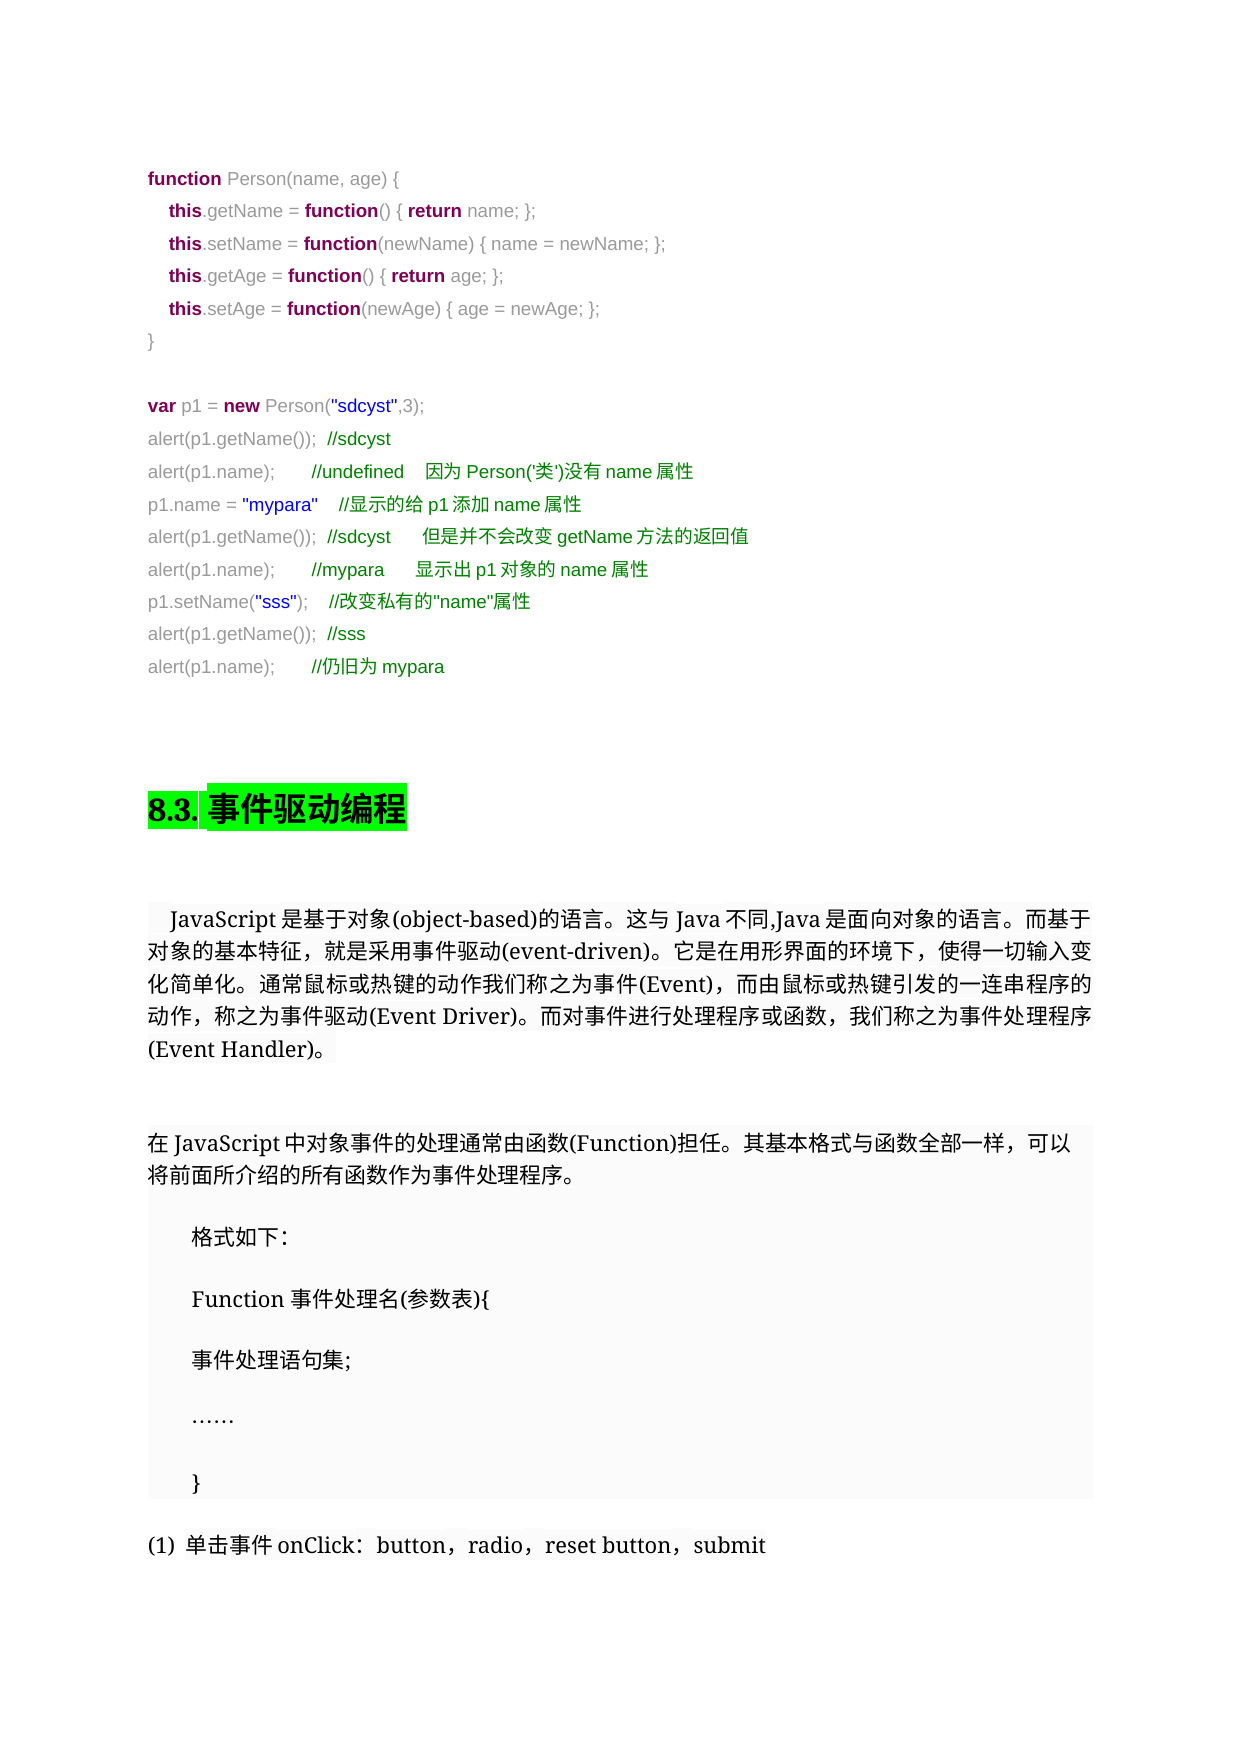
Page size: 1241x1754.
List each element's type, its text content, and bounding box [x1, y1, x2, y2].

text this.getAge = function() { return age; }; [148, 259, 1093, 292]
text alert(p1.name); //mypara 显示出p1对象的name属性 [148, 552, 1093, 584]
text JavaScript是基于对象(object-based)的语言。这与Java不同,Java是面向对象的语言。而基于对象的基本特征，就是采用事件驱动(event-driven)。它是在用形界面的环境下，使得一切输入变化简单化。通常鼠标或热键的动作我们称之为事件(Event)，而由鼠标或热键引发的一连串程序的动作，称之为事件驱动(Event Driver)。而对事件进行处理程序或函数，我们称之为事件处理程序(Event Handler)。 [148, 1031, 1093, 1064]
text } [148, 1466, 1093, 1499]
text var p1 = new Person("sdcyst",3); [148, 389, 1093, 422]
text 格式如下： [148, 1219, 1093, 1252]
text p1.setName("sss"); //改变私有的"name"属性 [148, 584, 1093, 617]
text alert(p1.name); //undefined 因为Person('类')没有name属性 [148, 454, 1093, 487]
list 单击事件onClick：button，radio，reset button，submit [693, 1528, 1093, 1560]
text this.setName = function(newName) { name = newName; }; [148, 227, 1093, 259]
text 在JavaScript中对象事件的处理通常由函数(Function)担任。其基本格式与函数全部一样，可以将前面所介绍的所有函数作为事件处理程序。 [148, 1125, 1093, 1190]
text alert(p1.getName()); //sss [148, 617, 1093, 649]
text this.getName = function() { return name; }; [148, 194, 1093, 227]
text p1.name = "mypara" //显示的给p1添加name属性 [148, 487, 1093, 519]
text function Person(name, age) { [148, 162, 1093, 194]
text JavaScript是基于对象(object-based)的语言。这与Java不同,Java是面向对象的语言。而基于对象的基本特征，就是采用事件驱动(event-driven)。它是在用形界面的环境下，使得一切输入变化简单化。通常鼠标或热键的动作我们称之为事件(Event)，而由鼠标或热键引发的一连串程序的动作，称之为事件驱动(Event Driver)。而对事件进行处理程序或函数，我们称之为事件处理程序(Event Handler)。 [148, 966, 1093, 1001]
text JavaScript是基于对象(object-based)的语言。这与Java不同,Java是面向对象的语言。而基于对象的基本特征，就是采用事件驱动(event-driven)。它是在用形界面的环境下，使得一切输入变化简单化。通常鼠标或热键的动作我们称之为事件(Event)，而由鼠标或热键引发的一连串程序的动作，称之为事件驱动(Event Driver)。而对事件进行处理程序或函数，我们称之为事件处理程序(Event Handler)。 [148, 901, 1093, 936]
subtitle 事件驱动编程 [148, 774, 1093, 839]
text alert(p1.getName()); //sdcyst 但是并不会改变getName方法的返回值 [148, 519, 1093, 552]
text } [148, 324, 1093, 357]
text alert(p1.getName()); //sdcyst [148, 422, 1093, 454]
text 事件处理语句集; [148, 1343, 1093, 1375]
text …… [148, 1404, 1093, 1437]
text this.setAge = function(newAge) { age = newAge; }; [148, 292, 1093, 324]
text alert(p1.name); //仍旧为mypara [148, 649, 1093, 682]
text Function 事件处理名(参数表){ [148, 1281, 1093, 1314]
